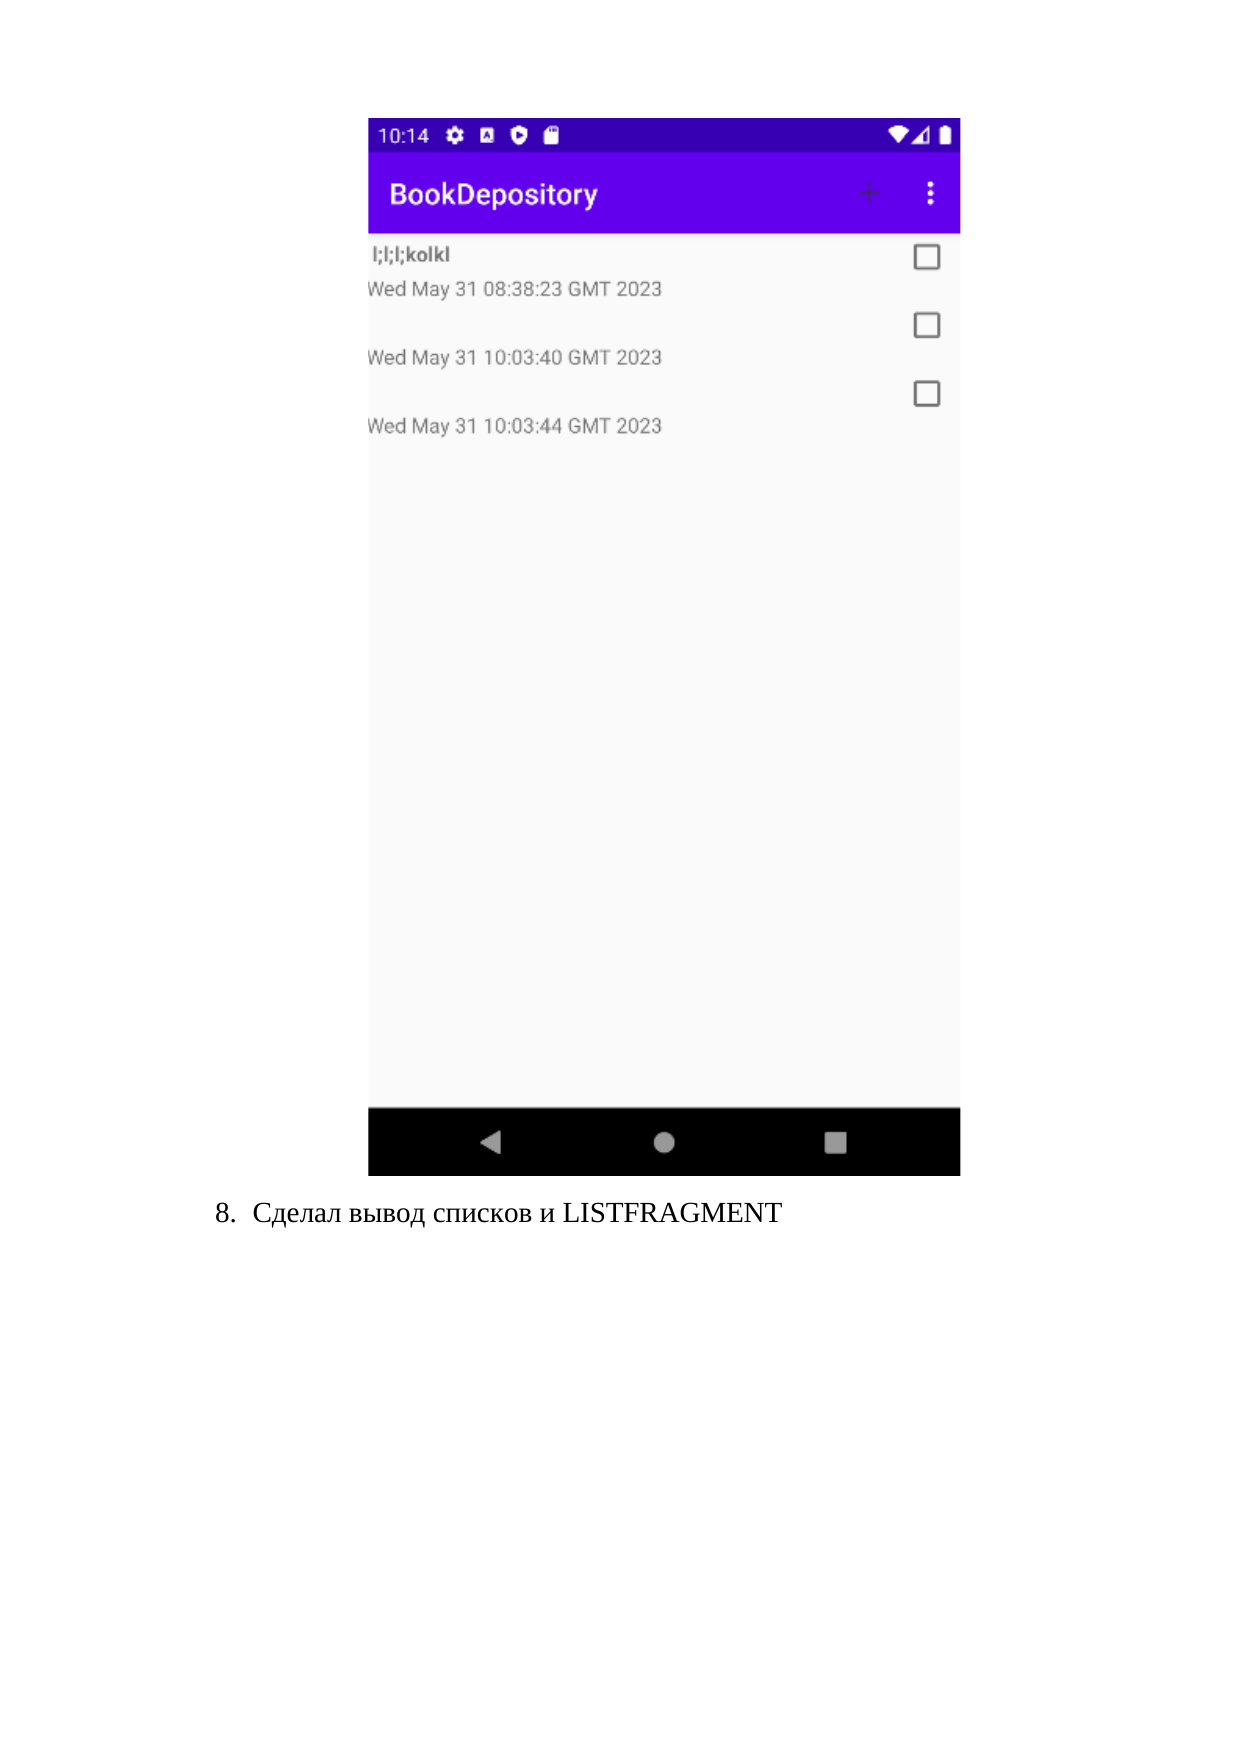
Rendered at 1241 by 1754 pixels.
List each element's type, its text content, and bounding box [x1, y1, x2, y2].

picture [368, 118, 961, 1176]
list Сделал вывод списков и LISTFRAGMENT [215, 1195, 1152, 1228]
